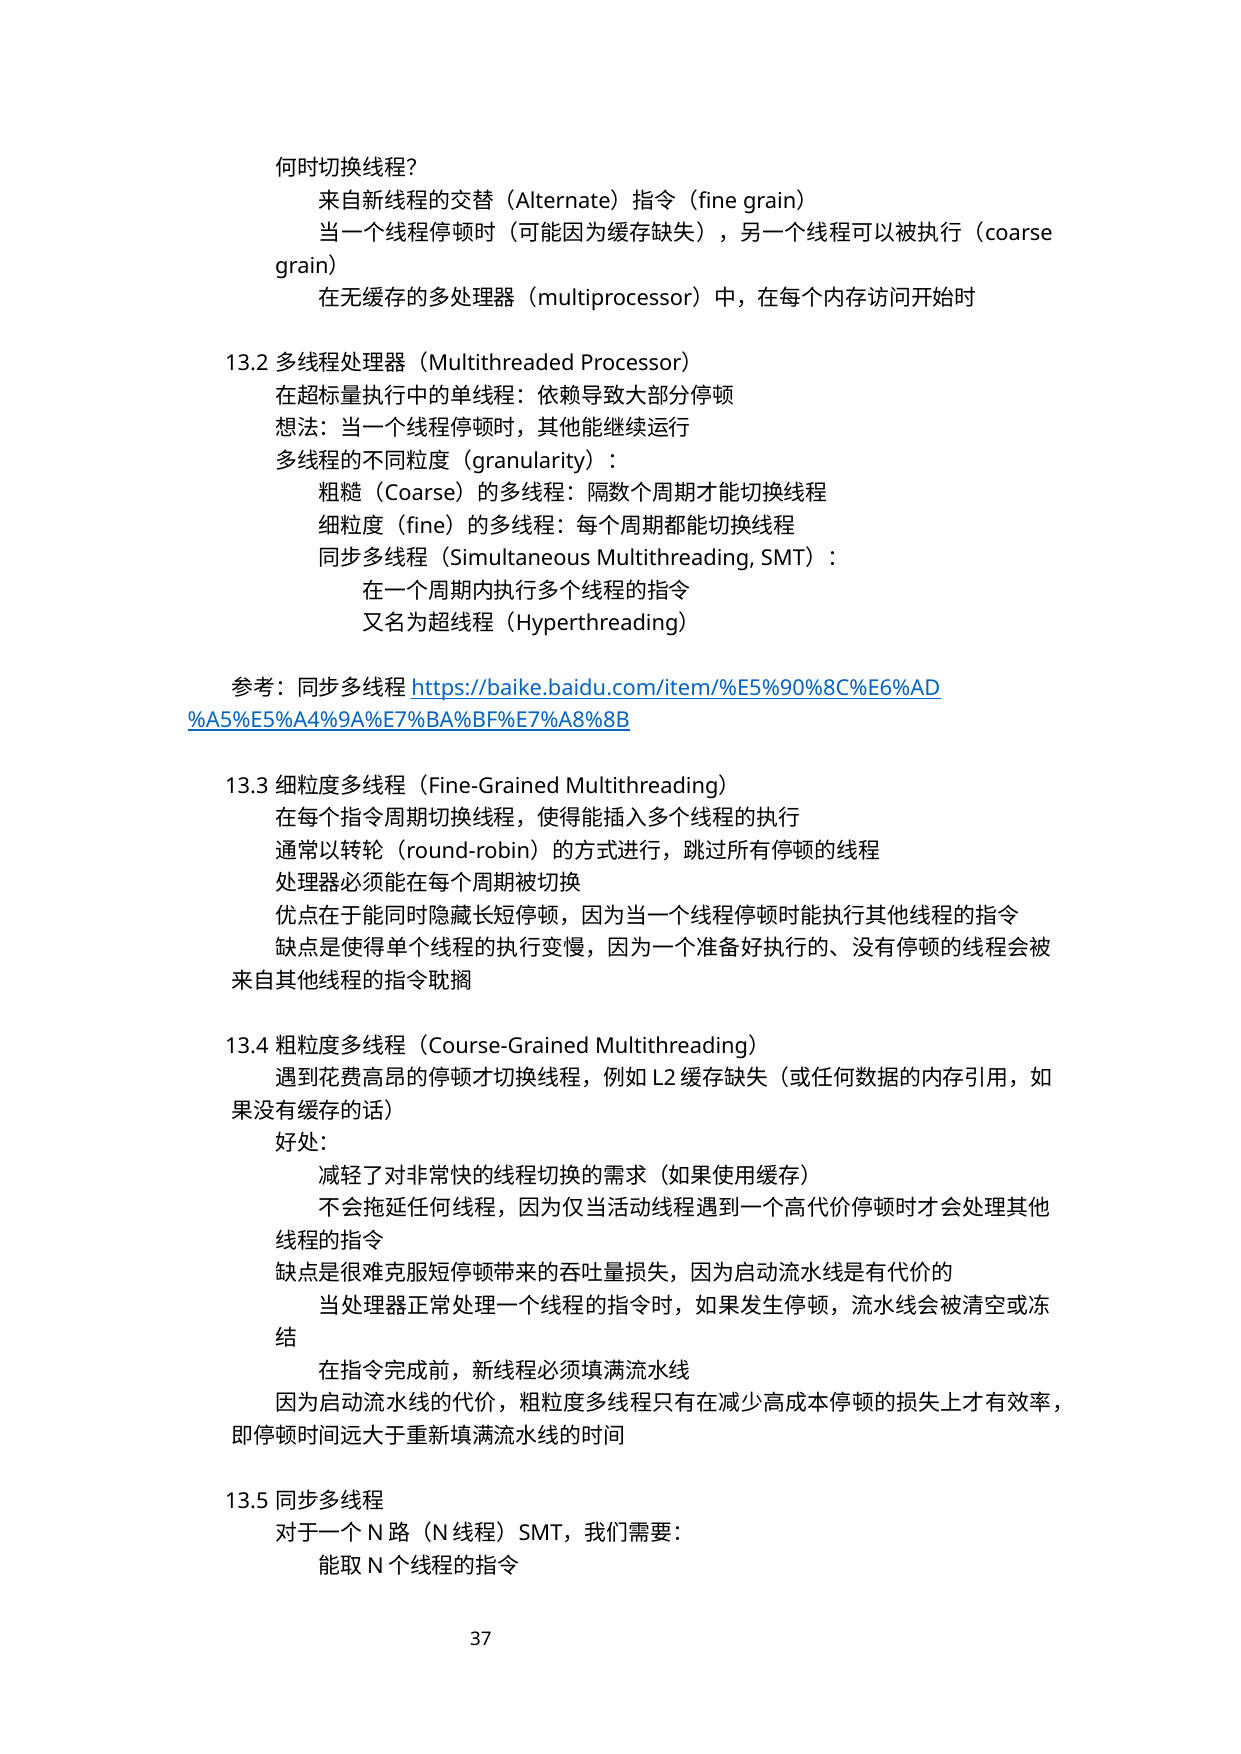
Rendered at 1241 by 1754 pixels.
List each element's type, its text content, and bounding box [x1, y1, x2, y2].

text 同步多线程（Simultaneous Multithreading, SMT）： [275, 540, 1053, 572]
text 粗糙（Coarse）的多线程：隔数个周期才能切换线程 [275, 475, 1053, 507]
text 遇到花费高昂的停顿才切换线程，例如L2缓存缺失（或任何数据的内存引用，如果没有缓存的话） [231, 1060, 1053, 1125]
text 减轻了对非常快的线程切换的需求（如果使用缓存） [275, 1157, 1053, 1190]
text 优点在于能同时隐藏长短停顿，因为当一个线程停顿时能执行其他线程的指令 [231, 897, 1053, 930]
list 粗粒度多线程（Course-Grained Multithreading） [225, 1027, 1053, 1060]
text 好处： [231, 1125, 1053, 1157]
text 对于一个N路（N线程）SMT，我们需要： [231, 1515, 1053, 1547]
text 当一个线程停顿时（可能因为缓存缺失），另一个线程可以被执行（coarse grain） [275, 215, 1053, 280]
text 缺点是很难克服短停顿带来的吞吐量损失，因为启动流水线是有代价的 [231, 1255, 1053, 1287]
text 在指令完成前，新线程必须填满流水线 [275, 1352, 1053, 1385]
text 在每个指令周期切换线程，使得能插入多个线程的执行 [231, 800, 1053, 832]
text 在无缓存的多处理器（multiprocessor）中，在每个内存访问开始时 [275, 280, 1053, 312]
text 多线程的不同粒度（granularity）： [231, 442, 1053, 475]
text 因为启动流水线的代价，粗粒度多线程只有在减少高成本停顿的损失上才有效率，即停顿时间远大于重新填满流水线的时间 [231, 1385, 1053, 1450]
text 在一个周期内执行多个线程的指令 [319, 572, 1053, 605]
list 同步多线程 [225, 1482, 1053, 1515]
list 细粒度多线程（Fine-Grained Multithreading） [225, 767, 1053, 800]
list 多线程处理器（Multithreaded Processor） [225, 345, 1053, 377]
text 想法：当一个线程停顿时，其他能继续运行 [231, 410, 1053, 442]
text 在超标量执行中的单线程：依赖导致大部分停顿 [231, 377, 1053, 410]
text 能取N个线程的指令 [275, 1547, 1053, 1580]
text 何时切换线程？ [231, 150, 1053, 182]
text 不会拖延任何线程，因为仅当活动线程遇到一个高代价停顿时才会处理其他线程的指令 [275, 1190, 1053, 1255]
text 细粒度（fine）的多线程：每个周期都能切换线程 [275, 507, 1053, 540]
text 来自新线程的交替（Alternate）指令（fine grain） [275, 182, 1053, 215]
text 缺点是使得单个线程的执行变慢，因为一个准备好执行的、没有停顿的线程会被来自其他线程的指令耽搁 [231, 930, 1053, 995]
text 又名为超线程（Hyperthreading） [319, 605, 1053, 637]
text 参考：同步多线程 https://baike.baidu.com/item/%E5%90%8C%E6%AD%A5%E5%A4%9A%E7%BA%BF%E7%A8%8B [187, 670, 1053, 735]
text 当处理器正常处理一个线程的指令时，如果发生停顿，流水线会被清空或冻结 [275, 1287, 1053, 1352]
text 通常以转轮（round-robin）的方式进行，跳过所有停顿的线程 [231, 832, 1053, 865]
text 处理器必须能在每个周期被切换 [231, 865, 1053, 897]
